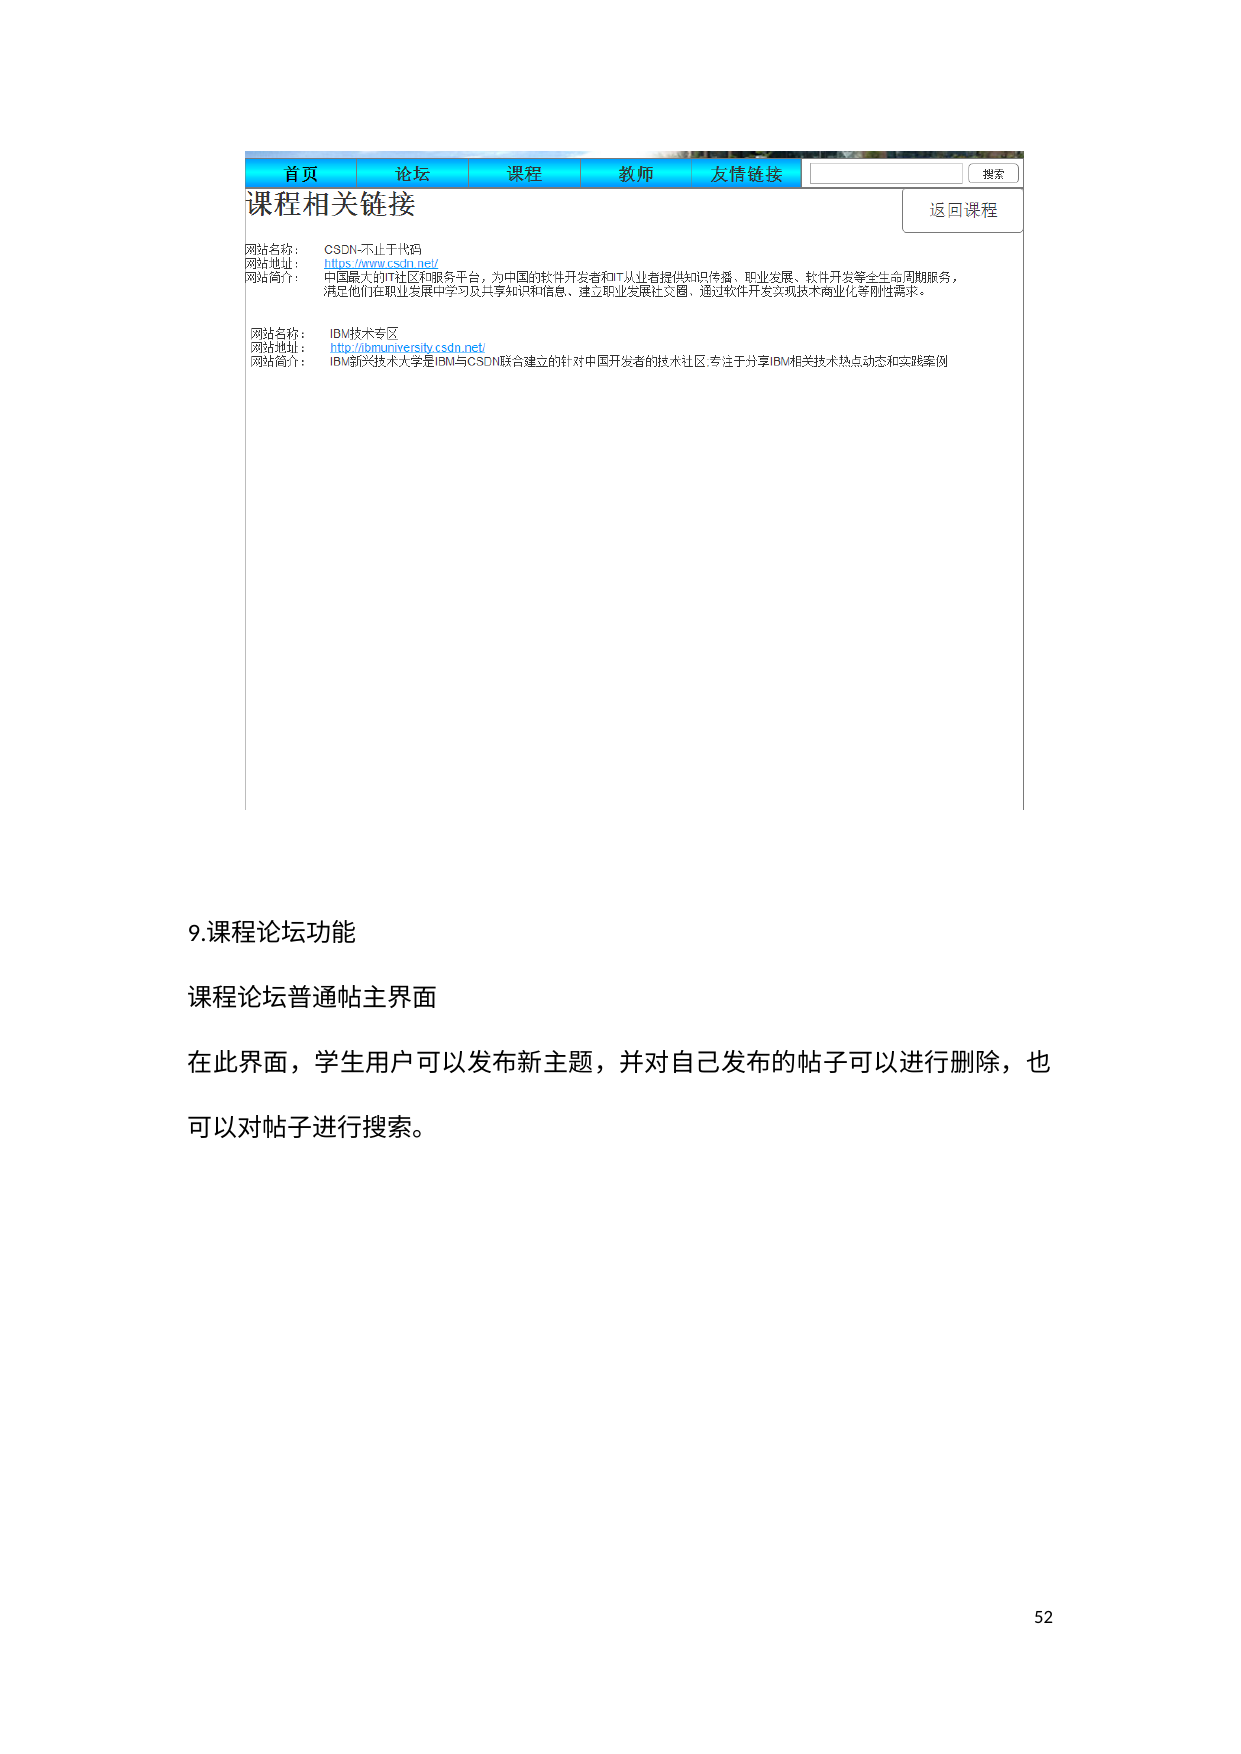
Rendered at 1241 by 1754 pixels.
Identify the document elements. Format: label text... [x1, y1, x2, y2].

picture [187, 151, 1053, 810]
text 9.课程论坛功能 [187, 898, 1053, 963]
text 课程论坛普通帖主界面 [187, 963, 1053, 1028]
text 在此界面，学生用户可以发布新主题，并对自己发布的帖子可以进行删除，也可以对帖子进行搜索。 [187, 1028, 1053, 1158]
